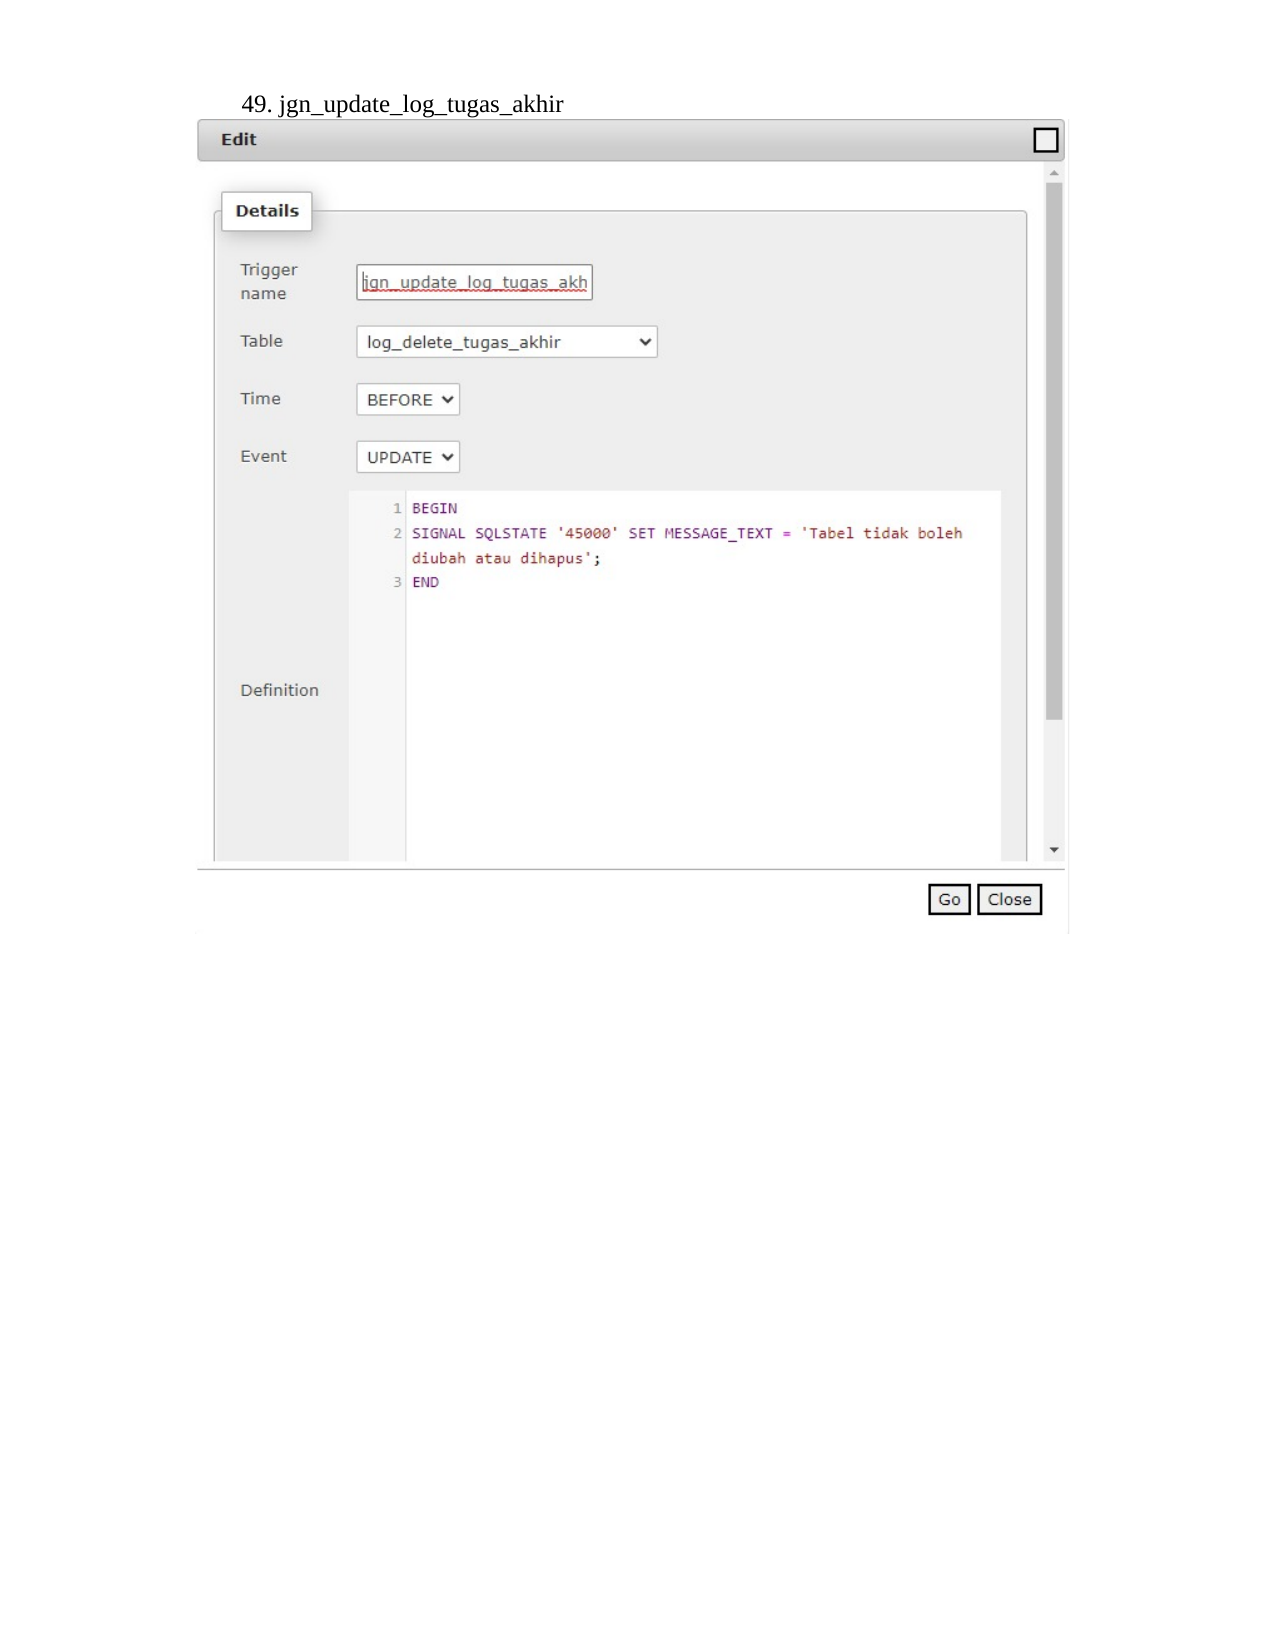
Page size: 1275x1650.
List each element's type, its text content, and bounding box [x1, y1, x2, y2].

list jgn_update_log_tugas_akhir [220, 89, 1125, 117]
picture [195, 119, 1070, 934]
